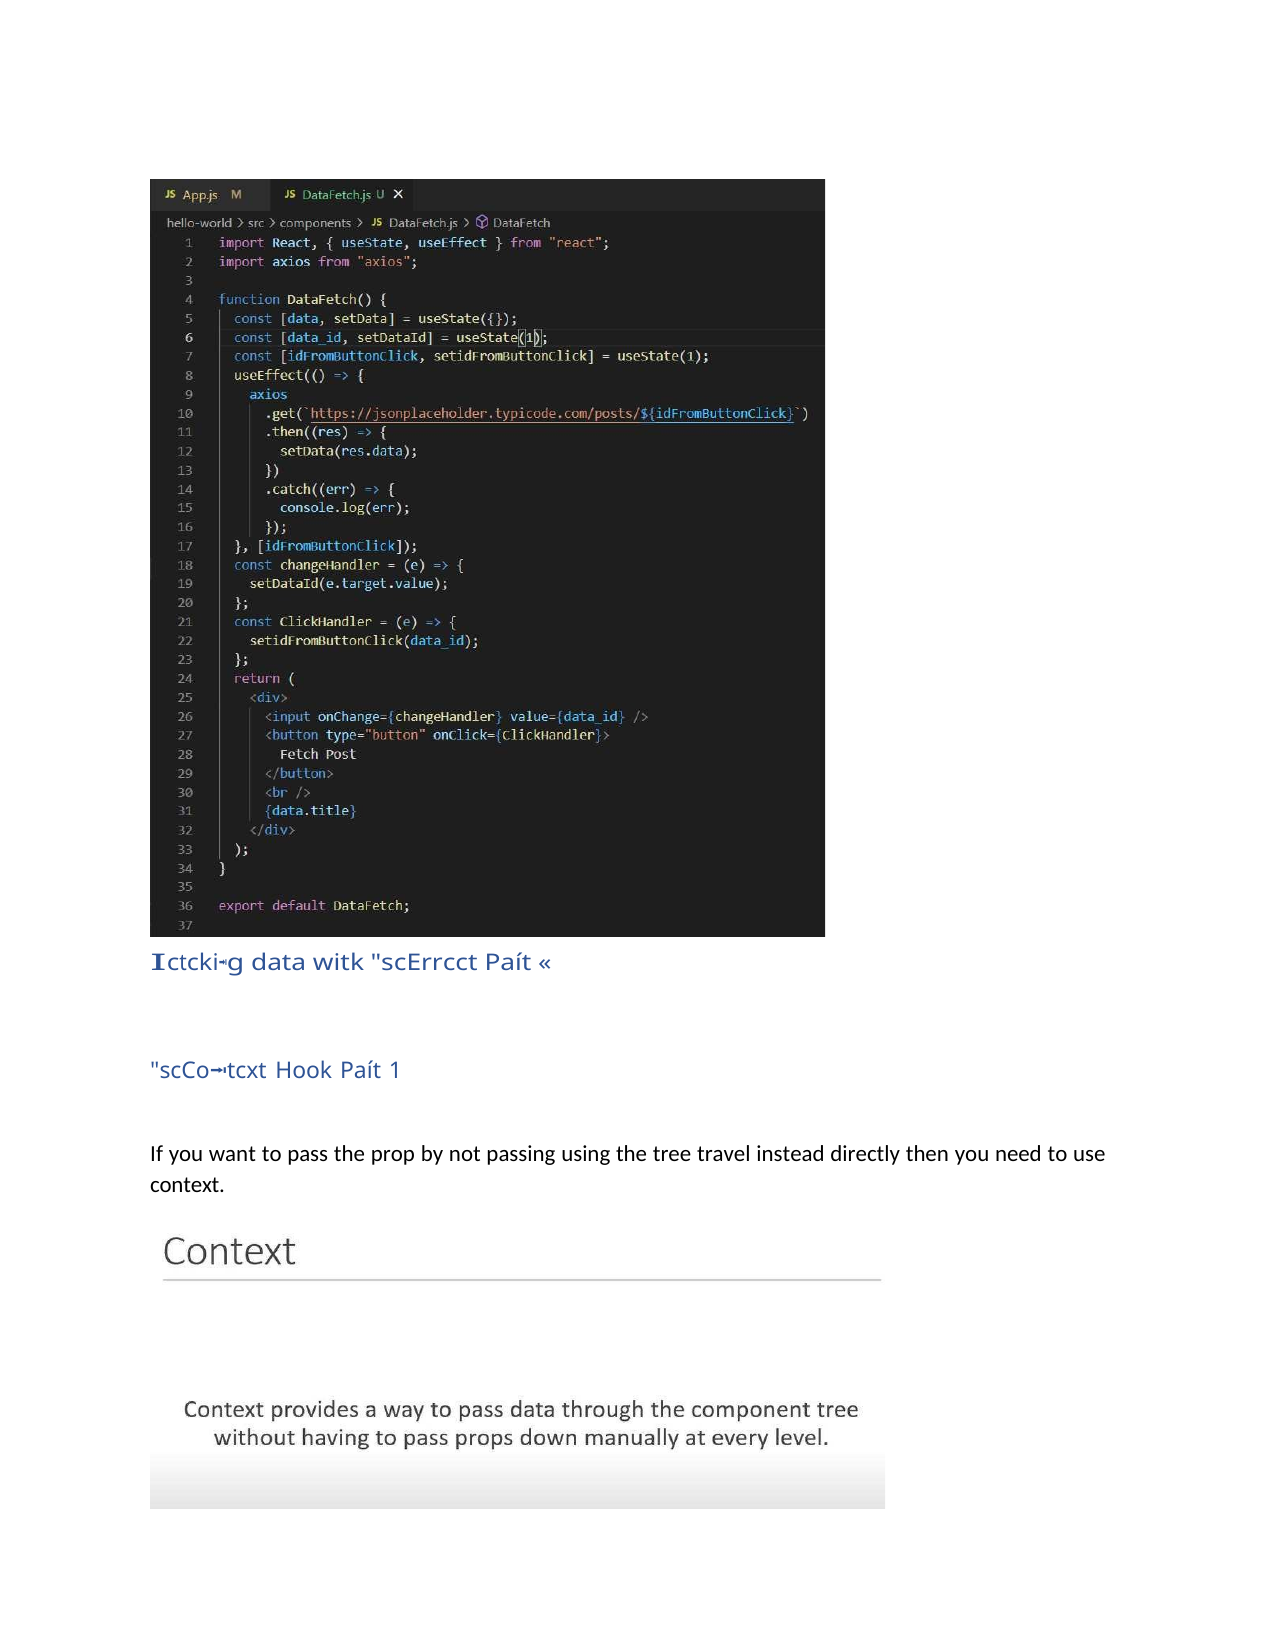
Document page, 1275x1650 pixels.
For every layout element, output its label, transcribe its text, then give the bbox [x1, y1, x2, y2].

text Ictcki⭲g data witk "scErrcct Paít « [150, 151, 1137, 977]
picture [150, 1233, 886, 1509]
text "scCo⭲tcxt Hook Paít 1 [150, 1054, 1137, 1085]
text If you want to pass the prop by not passing using the tree travel instead directly then you need to use context. [150, 1139, 1137, 1198]
